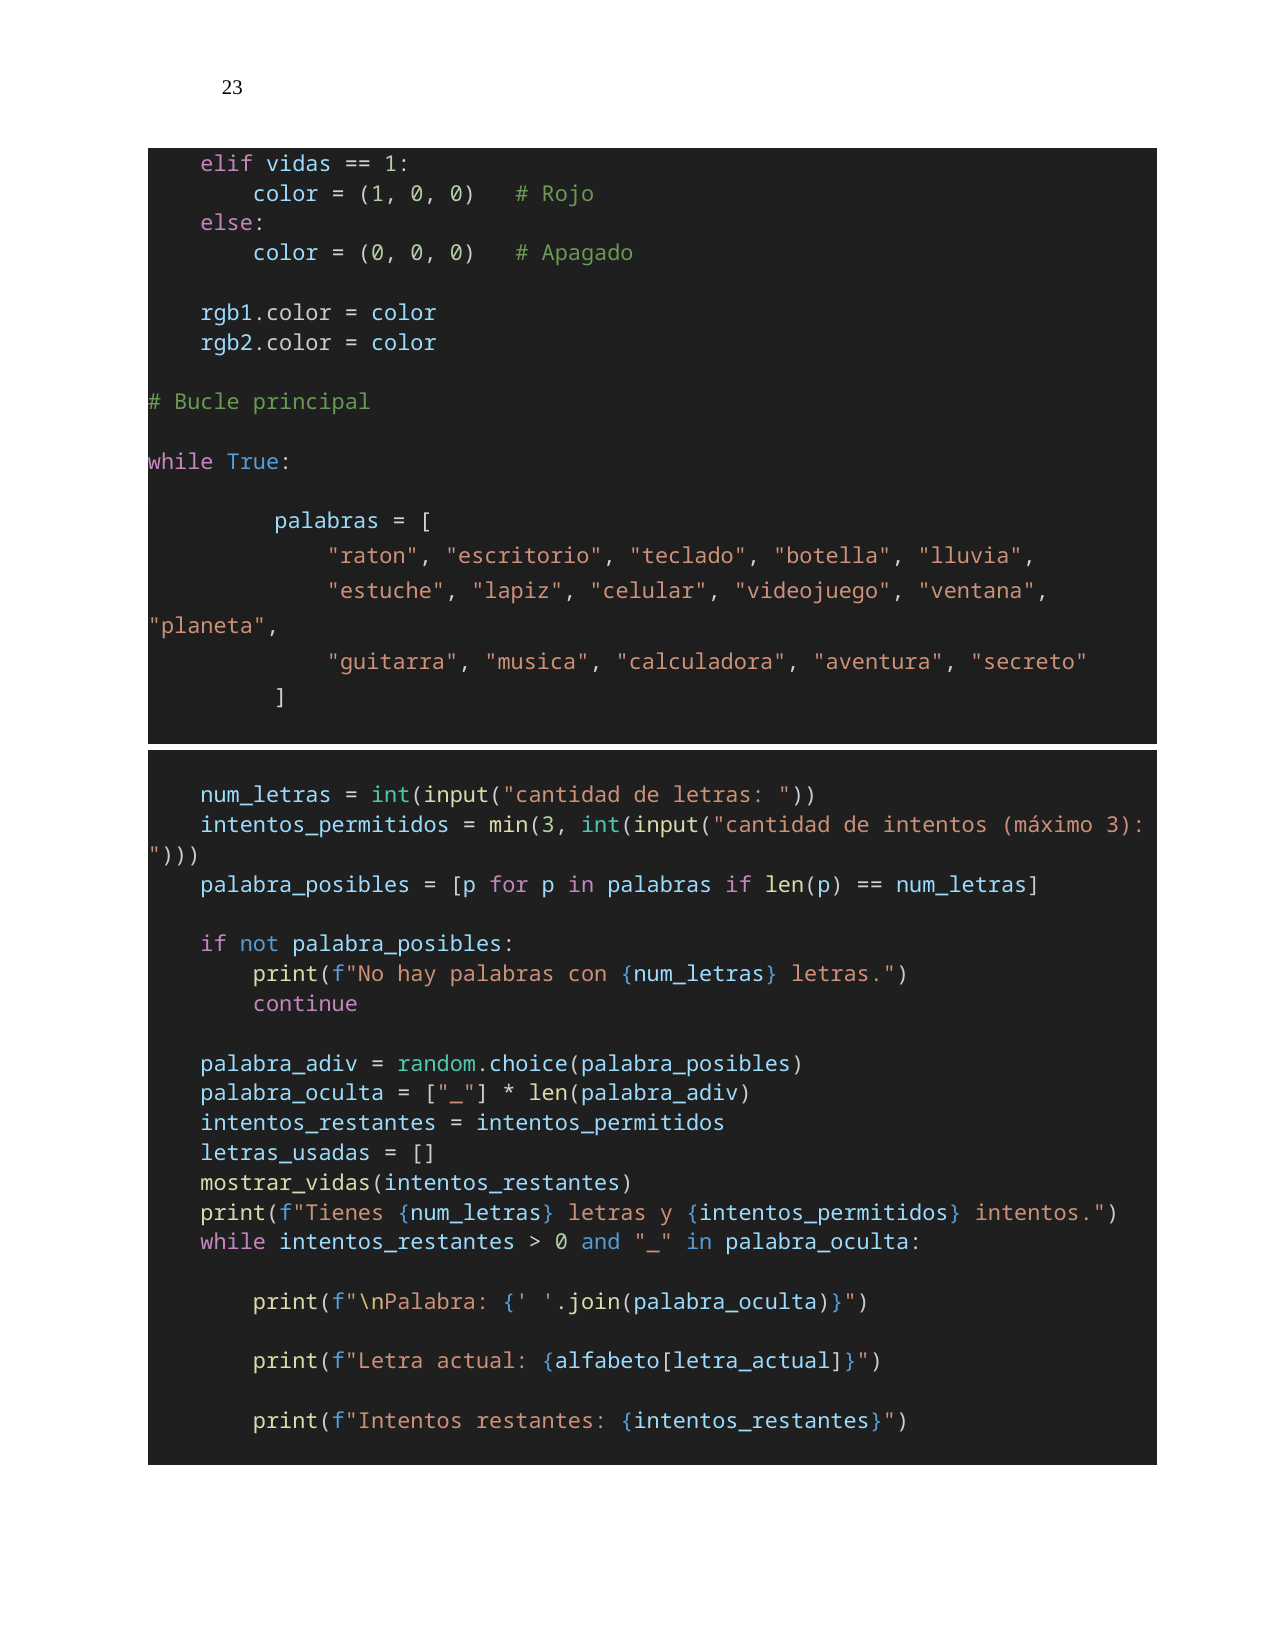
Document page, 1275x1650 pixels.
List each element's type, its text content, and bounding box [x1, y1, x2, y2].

text rgb2.color = color [148, 326, 1157, 356]
text while intentos_restantes > 0 and "_" in palabra_oculta: [148, 1226, 1157, 1256]
text intentos_restantes = intentos_permitidos [148, 1107, 1157, 1137]
text ] [148, 681, 1157, 711]
text # Bucle principal [148, 386, 1157, 416]
text elif vidas == 1: [148, 148, 1157, 177]
text intentos_permitidos = min(3, int(input("cantidad de intentos (máximo 3): "))) [148, 809, 1157, 869]
text "guitarra", "musica", "calculadora", "aventura", "secreto" [148, 646, 1157, 675]
text if not palabra_posibles: [148, 928, 1157, 958]
text else: [148, 207, 1157, 237]
text print(f"\nPalabra: {' '.join(palabra_oculta)}") [148, 1286, 1157, 1316]
text color = (1, 0, 0) # Rojo [148, 177, 1157, 207]
text mostrar_vidas(intentos_restantes) [148, 1167, 1157, 1197]
text "raton", "escritorio", "teclado", "botella", "lluvia", [148, 540, 1157, 570]
text palabra_oculta = ["_"] * len(palabra_adiv) [148, 1077, 1157, 1107]
text color = (0, 0, 0) # Apagado [148, 237, 1157, 267]
text while True: [148, 446, 1157, 475]
text print(f"Letra actual: {alfabeto[letra_actual]}") [148, 1346, 1157, 1375]
text print(f"Tienes {num_letras} letras y {intentos_permitidos} intentos.") [148, 1197, 1157, 1226]
text "estuche", "lapiz", "celular", "videojuego", "ventana", "planeta", [148, 575, 1157, 640]
text print(f"Intentos restantes: {intentos_restantes}") [148, 1405, 1157, 1435]
text num_letras = int(input("cantidad de letras: ")) [148, 779, 1157, 809]
text palabra_adiv = random.choice(palabra_posibles) [148, 1048, 1157, 1077]
text letras_usadas = [] [148, 1137, 1157, 1167]
text palabra_posibles = [p for p in palabras if len(p) == num_letras] [148, 869, 1157, 899]
text continue [148, 988, 1157, 1018]
text rgb1.color = color [148, 297, 1157, 326]
text palabras = [ [148, 505, 1157, 535]
text print(f"No hay palabras con {num_letras} letras.") [148, 958, 1157, 988]
